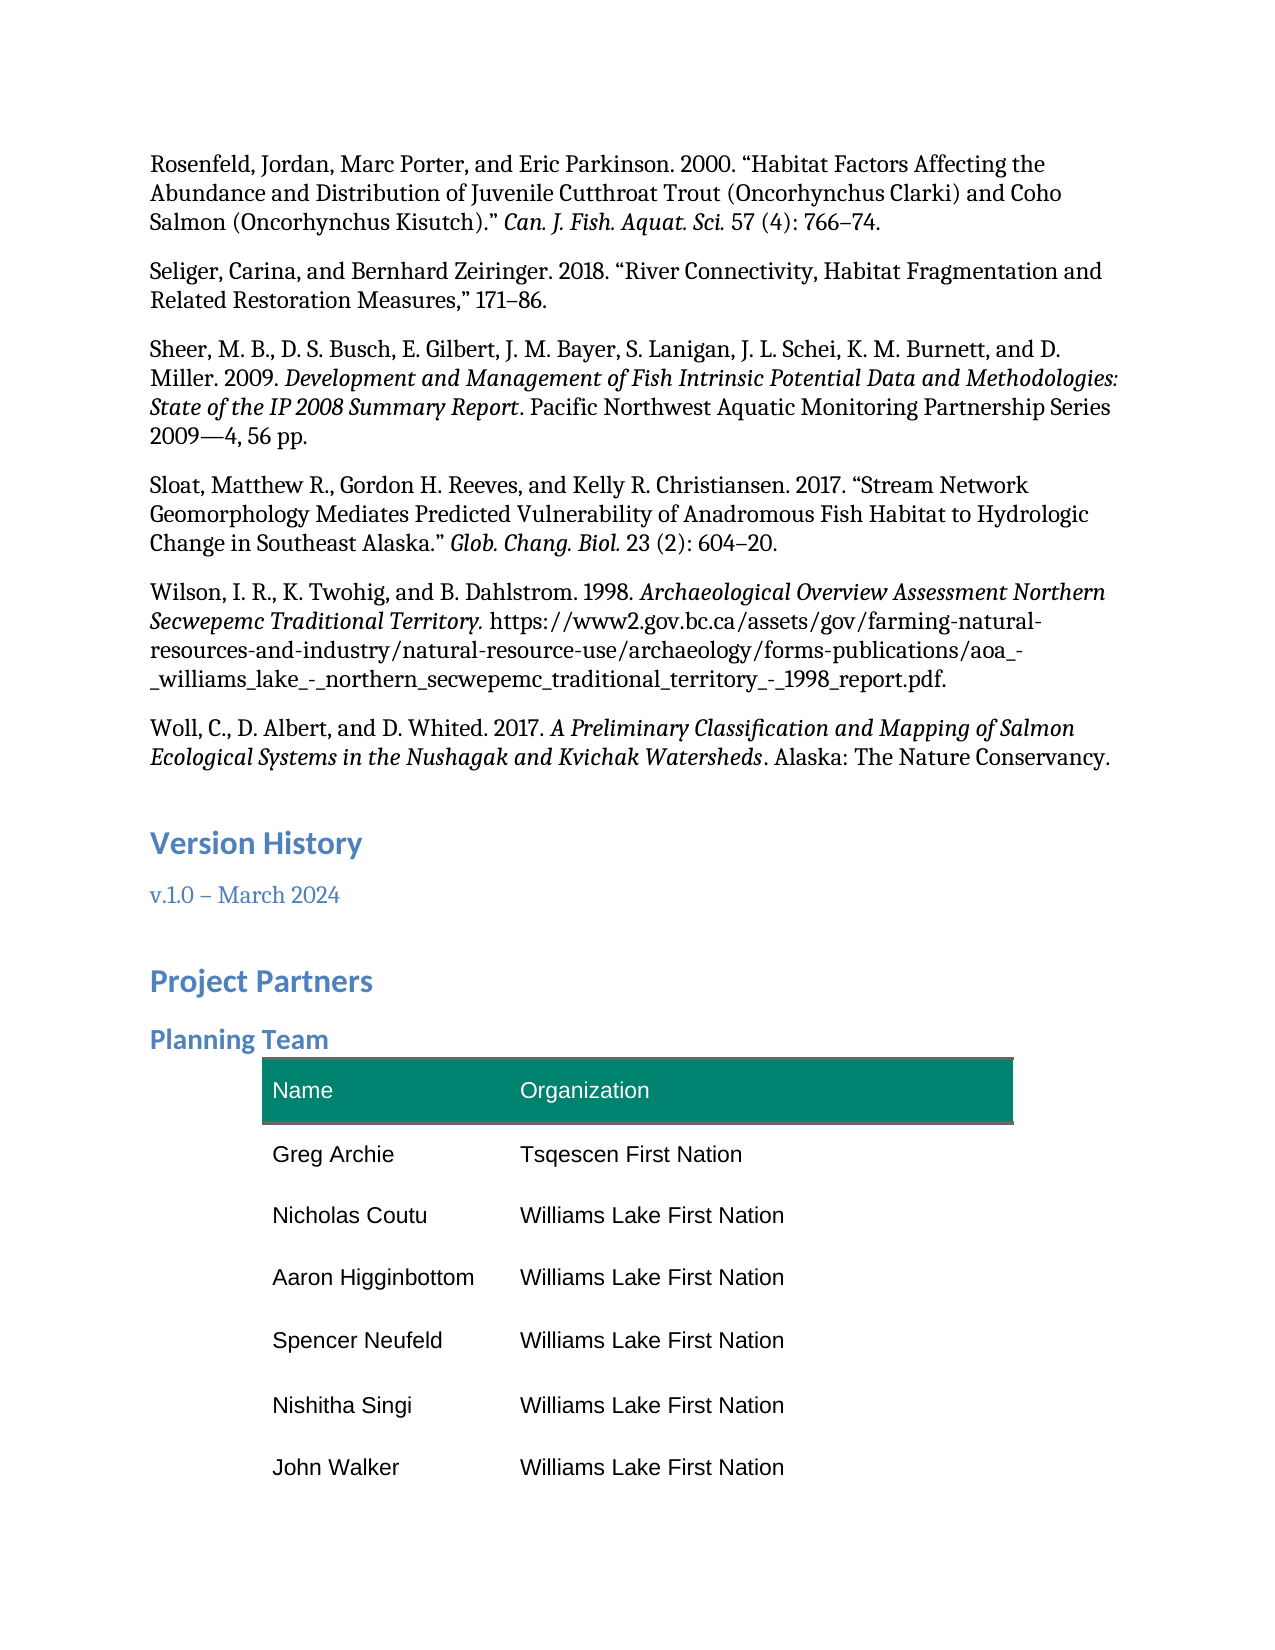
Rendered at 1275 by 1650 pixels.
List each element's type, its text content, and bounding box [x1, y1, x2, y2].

table_cell Tsqescen First Nation [509, 1125, 1013, 1186]
table_cell Spencer Neufeld [262, 1309, 509, 1373]
text Sloat, Matthew R., Gordon H. Reeves, and Kelly R. Christiansen. 2017. “Stream Network Geomorphology Mediates Predicted Vulnerability of Anadromous Fish Habitat to Hydrologic Change in Southeast Alaska.” Glob. Chang. Biol. 23 (2): 604–20. [150, 471, 1125, 557]
text Seliger, Carina, and Bernhard Zeiringer. 2018. “River Connectivity, Habitat Fragmentation and Related Restoration Measures,” 171–86. [150, 257, 1125, 314]
subtitle Project Partners [150, 960, 1125, 1001]
table_cell Greg Archie [262, 1125, 509, 1186]
table_cell Williams Lake First Nation [509, 1374, 1013, 1438]
subtitle Planning Team [150, 1021, 1125, 1057]
table_cell Williams Lake First Nation [509, 1245, 1013, 1309]
table_cell Williams Lake First Nation [509, 1186, 1013, 1245]
text Sheer, M. B., D. S. Busch, E. Gilbert, J. M. Bayer, S. Lanigan, J. L. Schei, K. M. Burnett, and D. Miller. 2009. Development and Management of Fish Intrinsic Potential Data and Methodologies: State of the IP 2008 Summary Report. Pacific Northwest Aquatic Monitoring Partnership Series 2009—4, 56 pp. [150, 335, 1125, 450]
table_cell Williams Lake First Nation [509, 1309, 1013, 1373]
table_cell Williams Lake First Nation [509, 1438, 1013, 1497]
table_cell John Walker [262, 1438, 509, 1497]
text Rosenfeld, Jordan, Marc Porter, and Eric Parkinson. 2000. “Habitat Factors Affecting the Abundance and Distribution of Juvenile Cutthroat Trout (Oncorhynchus Clarki) and Coho Salmon (Oncorhynchus Kisutch).” Can. J. Fish. Aquat. Sci. 57 (4): 766–74. [150, 150, 1125, 236]
text v.1.0 – March 2024 [150, 881, 1125, 910]
subtitle Version History [150, 822, 1125, 862]
text Woll, C., D. Albert, and D. Whited. 2017. A Preliminary Classification and Mapping of Salmon Ecological Systems in the Nushagak and Kvichak Watersheds. Alaska: The Nature Conservancy. [150, 714, 1125, 772]
table_cell Nicholas Coutu [262, 1186, 509, 1245]
table_header Name [262, 1060, 509, 1121]
table_header Organization [509, 1060, 1013, 1121]
text Wilson, I. R., K. Twohig, and B. Dahlstrom. 1998. Archaeological Overview Assessment Northern Secwepemc Traditional Territory. https://www2.gov.bc.ca/assets/gov/farming-natural-resources-and-industry/natural-resource-use/archaeology/forms-publications/aoa_-_williams_lake_-_northern_secwepemc_traditional_territory_-_1998_report.pdf. [150, 578, 1125, 693]
table_cell Aaron Higginbottom [262, 1245, 509, 1309]
table_cell Nishitha Singi [262, 1374, 509, 1438]
